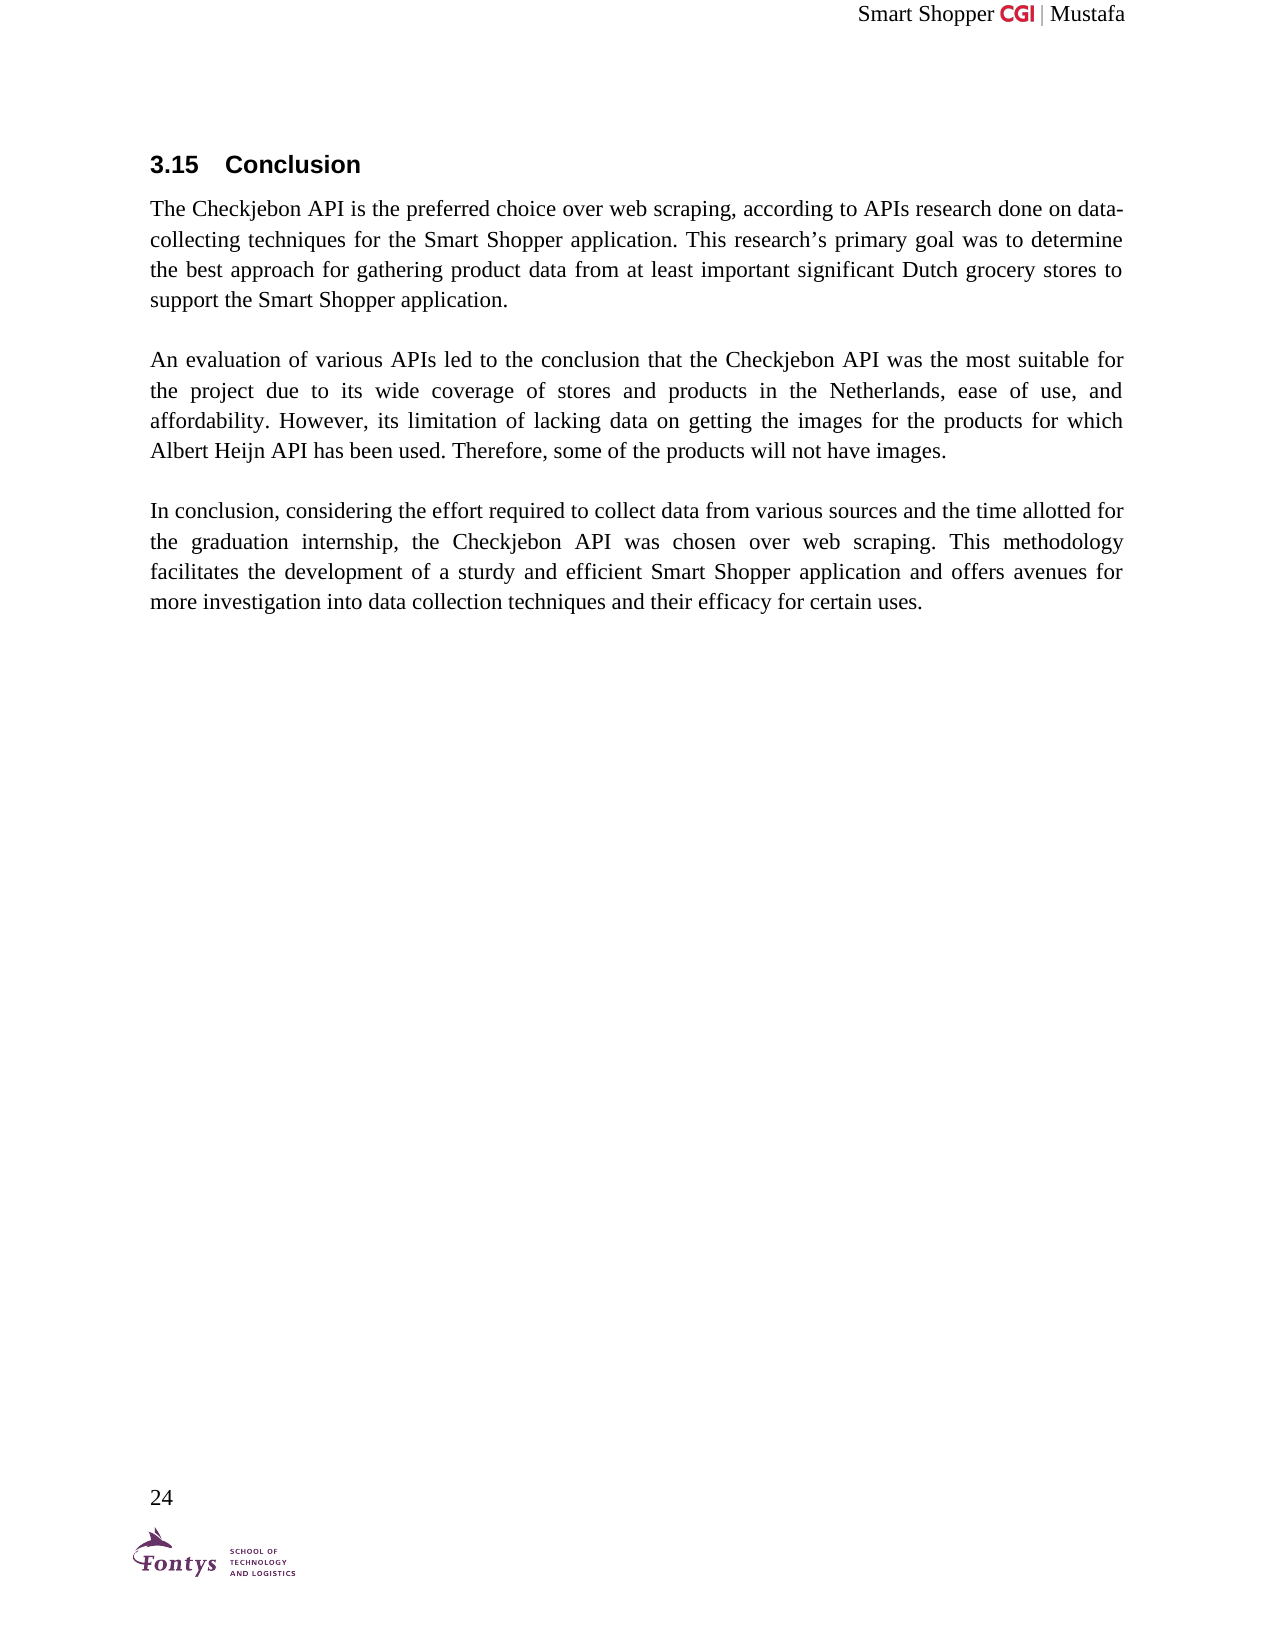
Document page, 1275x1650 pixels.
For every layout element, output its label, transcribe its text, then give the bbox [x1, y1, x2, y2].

subtitle Conclusion [150, 150, 1125, 179]
picture [128, 1520, 300, 1582]
text An evaluation of various APIs led to the conclusion that the Checkjebon API was the most suitable for the project due to its wide coverage of stores and products in the Netherlands, ease of use, and affordability. However, its limitation of lacking data on getting the images for the products for which Albert Heijn API has been used. Therefore, some of the products will not have images. [150, 347, 1125, 463]
picture [1000, 5, 1034, 22]
text In conclusion, considering the effort required to collect data from various sources and the time allotted for the graduation internship, the Checkjebon API was chosen over web scraping. This methodology facilitates the development of a sturdy and efficient Smart Shopper application and offers avenues for more investigation into data collection techniques and their efficacy for certain uses. [150, 498, 1125, 614]
text The Checkjebon API is the preferred choice over web scraping, according to APIs research done on data-collecting techniques for the Smart Shopper application. This research’s primary goal was to determine the best approach for gathering product data from at least important significant Dutch grocery stores to support the Smart Shopper application. [150, 196, 1125, 312]
